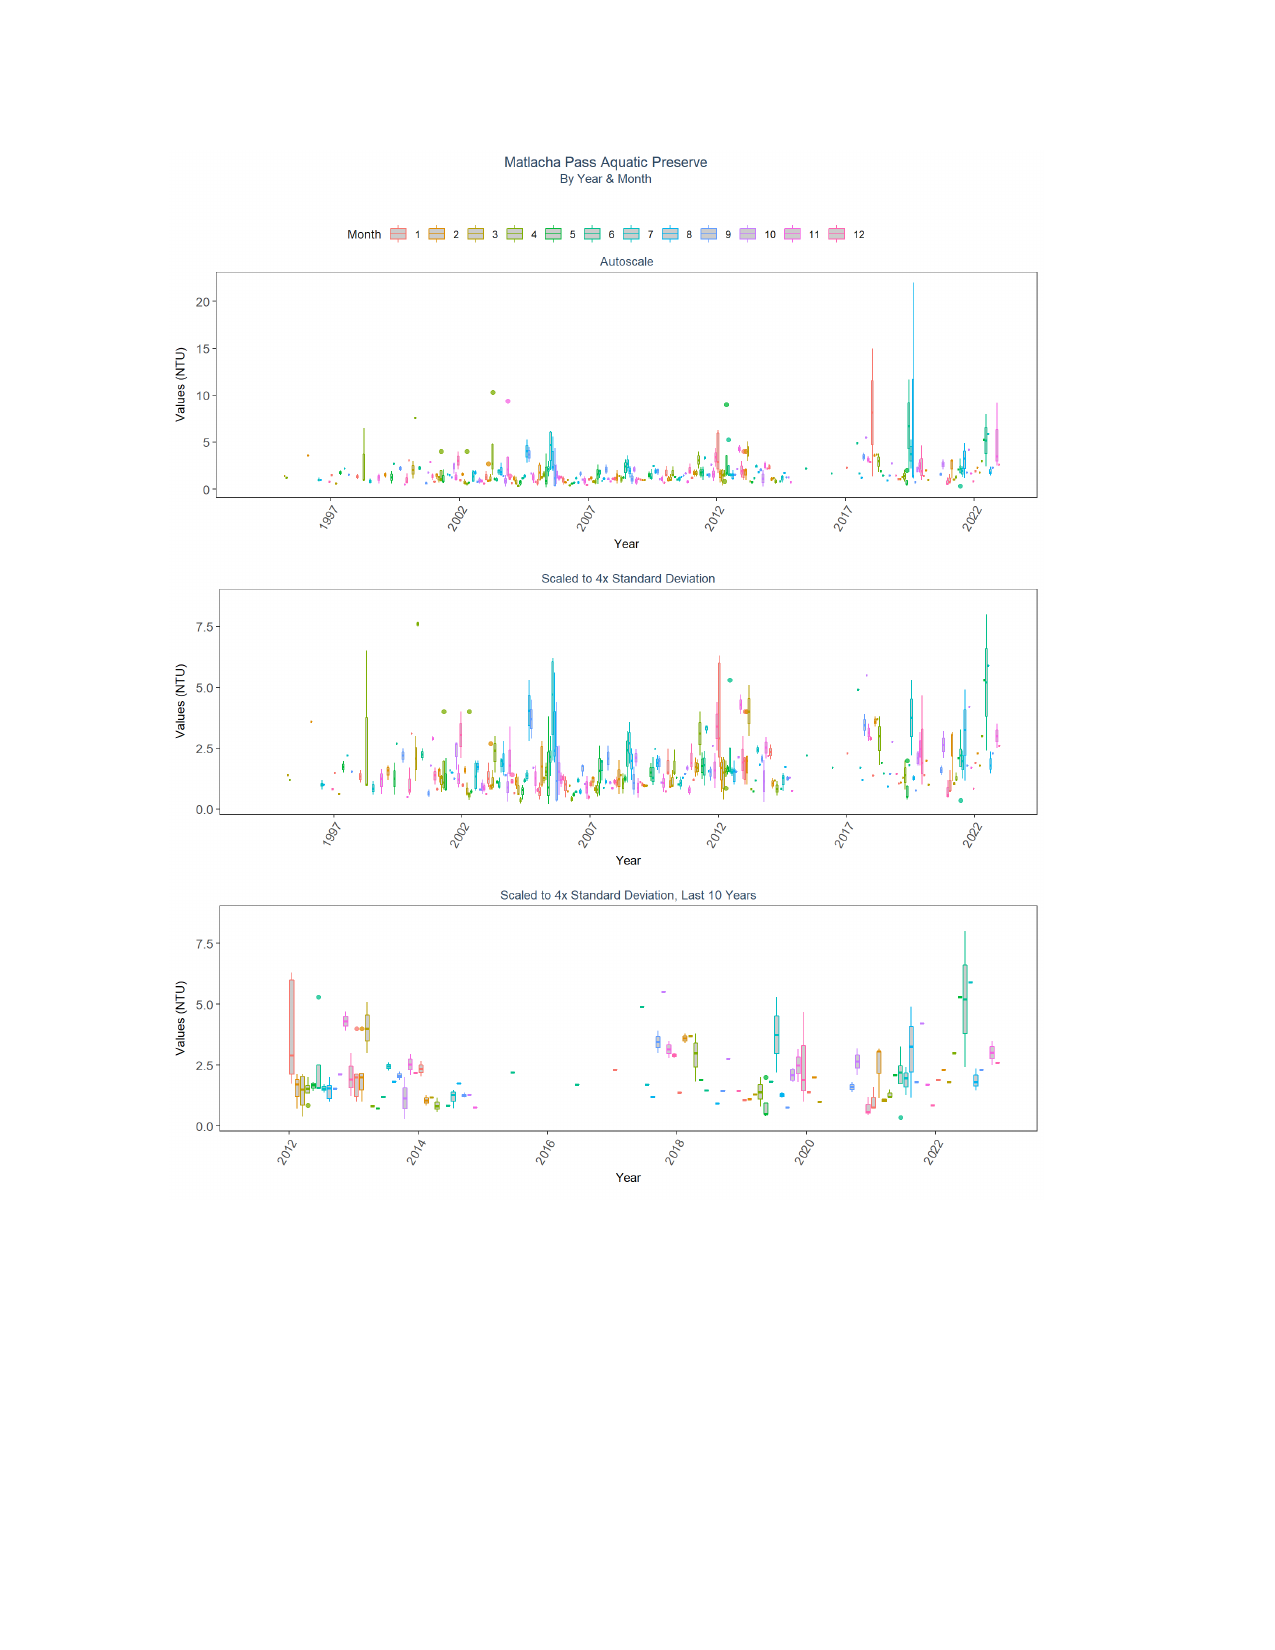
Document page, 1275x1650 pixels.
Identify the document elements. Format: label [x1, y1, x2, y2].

picture [168, 150, 1044, 1200]
